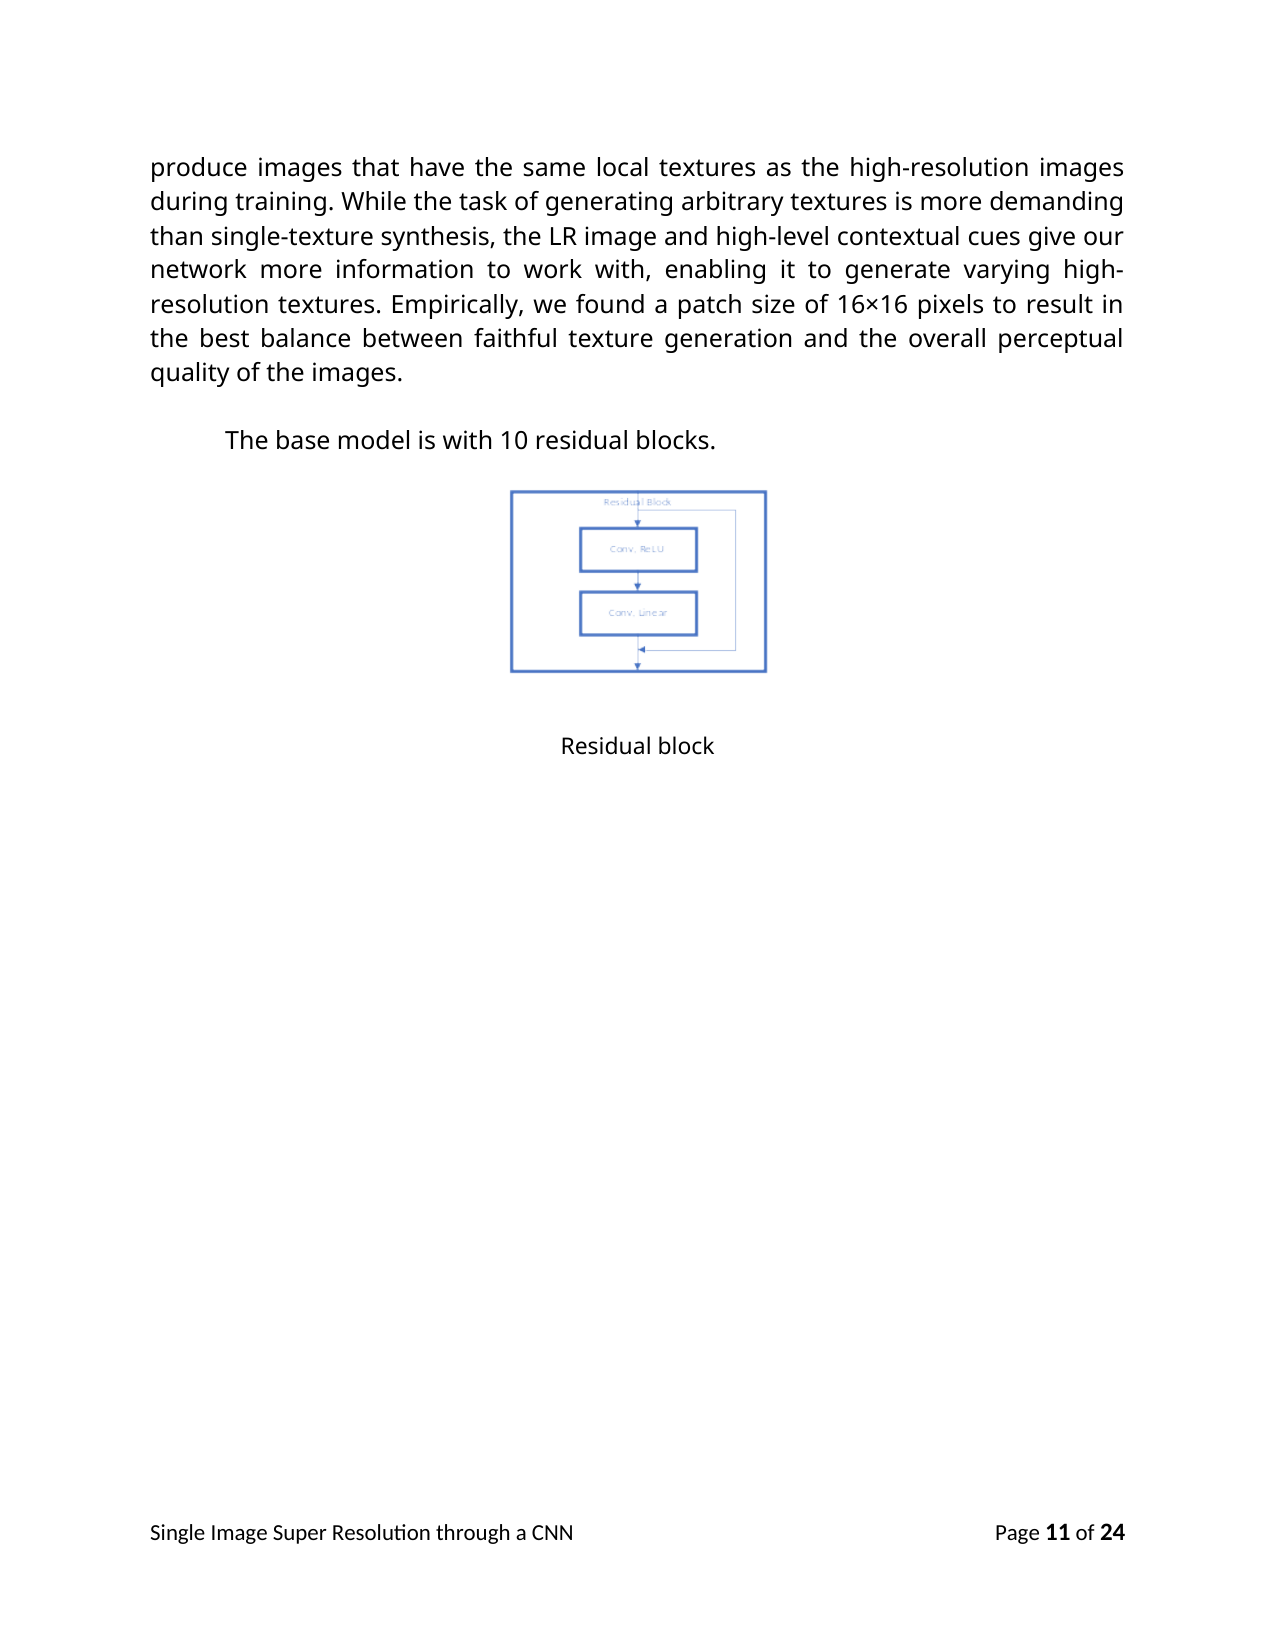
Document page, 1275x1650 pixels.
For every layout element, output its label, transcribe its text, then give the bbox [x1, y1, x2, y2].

text Residual block [150, 730, 1125, 761]
text The base model is with 10 residual blocks. [150, 422, 1125, 457]
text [150, 150, 1125, 388]
